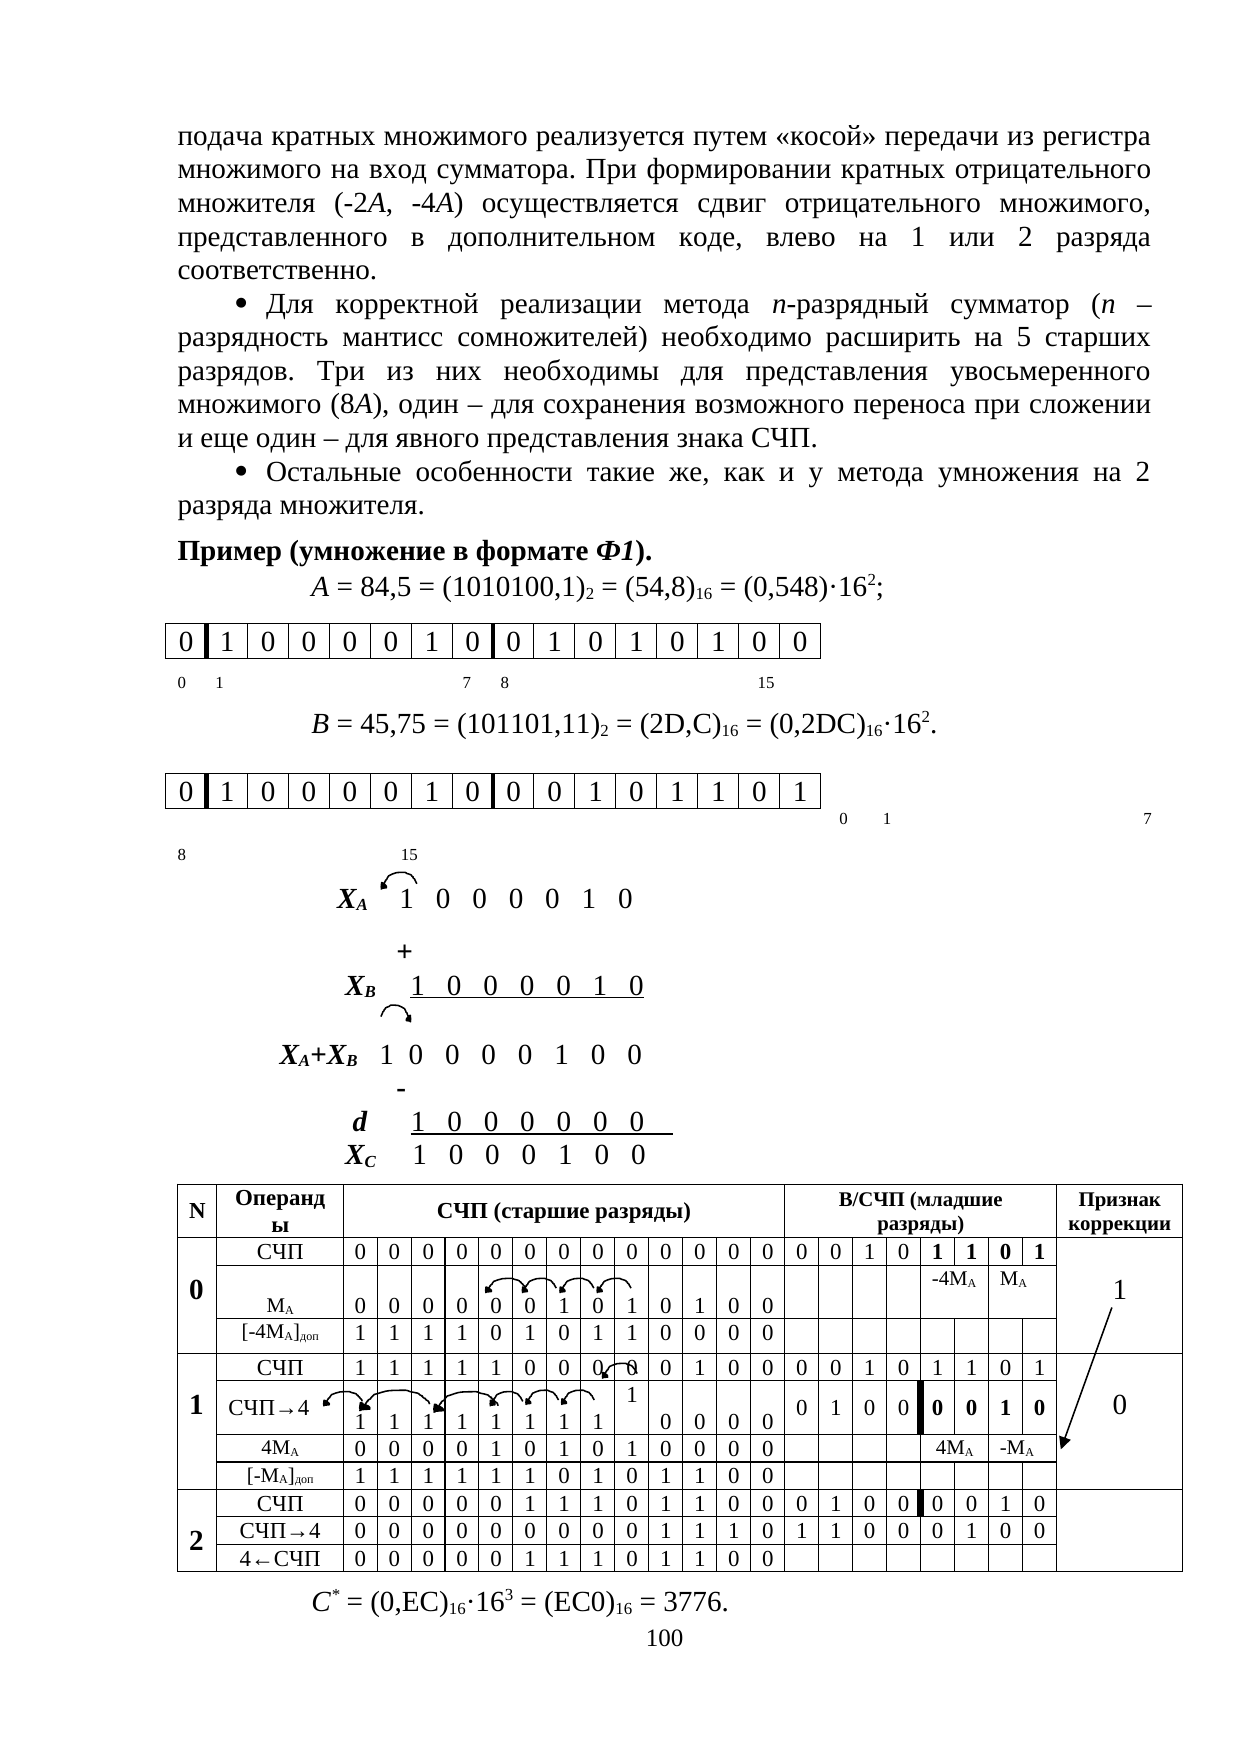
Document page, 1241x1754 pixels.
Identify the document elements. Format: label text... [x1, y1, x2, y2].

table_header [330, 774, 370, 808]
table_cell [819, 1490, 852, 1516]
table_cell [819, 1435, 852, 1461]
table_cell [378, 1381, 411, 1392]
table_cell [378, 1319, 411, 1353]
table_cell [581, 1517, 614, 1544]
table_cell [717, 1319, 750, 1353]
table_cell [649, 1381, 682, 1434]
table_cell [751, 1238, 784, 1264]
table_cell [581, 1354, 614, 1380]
text А = 84,5 = (1010100,1)2 = (54,8)16 = (0,548)·162; [252, 569, 1152, 603]
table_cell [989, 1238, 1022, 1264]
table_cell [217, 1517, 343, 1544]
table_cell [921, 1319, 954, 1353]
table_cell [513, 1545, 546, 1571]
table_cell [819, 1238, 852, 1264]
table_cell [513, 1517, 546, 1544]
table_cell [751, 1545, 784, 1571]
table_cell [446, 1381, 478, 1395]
text Пример (умножение в формате Ф1). [177, 533, 1152, 567]
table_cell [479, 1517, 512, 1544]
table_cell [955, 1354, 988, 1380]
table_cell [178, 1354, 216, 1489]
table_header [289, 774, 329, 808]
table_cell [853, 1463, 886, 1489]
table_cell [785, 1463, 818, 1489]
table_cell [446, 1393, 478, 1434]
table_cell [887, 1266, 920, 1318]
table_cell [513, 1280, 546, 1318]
text XC 1 0 0 0 1 0 0 [177, 1137, 1152, 1171]
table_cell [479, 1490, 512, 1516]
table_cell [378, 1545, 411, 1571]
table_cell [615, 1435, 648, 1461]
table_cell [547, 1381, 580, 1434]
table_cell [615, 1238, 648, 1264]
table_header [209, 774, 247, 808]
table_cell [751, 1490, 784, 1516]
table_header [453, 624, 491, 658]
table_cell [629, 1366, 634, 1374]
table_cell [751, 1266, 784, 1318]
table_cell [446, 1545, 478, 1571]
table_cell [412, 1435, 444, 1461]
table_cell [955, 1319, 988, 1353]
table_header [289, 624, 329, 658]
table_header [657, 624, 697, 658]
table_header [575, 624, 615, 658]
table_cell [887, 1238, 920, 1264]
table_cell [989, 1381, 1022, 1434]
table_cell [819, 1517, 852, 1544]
text С* = (0,ЕС)16·163 = (ЕС0)16 = 3776. [252, 1584, 1152, 1618]
text XB 1 0 0 0 0 1 0 [177, 968, 1152, 1001]
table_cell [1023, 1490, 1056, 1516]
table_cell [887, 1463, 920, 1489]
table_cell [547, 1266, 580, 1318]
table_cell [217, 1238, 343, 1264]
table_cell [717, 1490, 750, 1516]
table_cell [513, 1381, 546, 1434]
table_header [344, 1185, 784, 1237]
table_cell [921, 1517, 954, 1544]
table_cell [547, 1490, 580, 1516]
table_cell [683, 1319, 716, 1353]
text - [177, 1070, 1152, 1104]
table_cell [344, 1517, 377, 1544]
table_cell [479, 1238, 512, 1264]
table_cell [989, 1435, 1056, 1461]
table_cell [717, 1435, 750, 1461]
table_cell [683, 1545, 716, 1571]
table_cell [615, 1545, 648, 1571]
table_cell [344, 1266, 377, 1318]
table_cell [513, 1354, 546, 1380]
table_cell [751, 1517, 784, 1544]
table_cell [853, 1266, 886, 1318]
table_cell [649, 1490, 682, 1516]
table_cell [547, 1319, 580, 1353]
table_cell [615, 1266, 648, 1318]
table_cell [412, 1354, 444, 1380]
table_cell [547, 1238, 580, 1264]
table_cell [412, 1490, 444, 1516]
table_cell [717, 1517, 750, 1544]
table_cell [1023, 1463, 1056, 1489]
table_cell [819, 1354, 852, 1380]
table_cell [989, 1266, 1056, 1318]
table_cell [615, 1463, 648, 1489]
text XA 1 0 0 0 0 1 0 [177, 881, 1152, 914]
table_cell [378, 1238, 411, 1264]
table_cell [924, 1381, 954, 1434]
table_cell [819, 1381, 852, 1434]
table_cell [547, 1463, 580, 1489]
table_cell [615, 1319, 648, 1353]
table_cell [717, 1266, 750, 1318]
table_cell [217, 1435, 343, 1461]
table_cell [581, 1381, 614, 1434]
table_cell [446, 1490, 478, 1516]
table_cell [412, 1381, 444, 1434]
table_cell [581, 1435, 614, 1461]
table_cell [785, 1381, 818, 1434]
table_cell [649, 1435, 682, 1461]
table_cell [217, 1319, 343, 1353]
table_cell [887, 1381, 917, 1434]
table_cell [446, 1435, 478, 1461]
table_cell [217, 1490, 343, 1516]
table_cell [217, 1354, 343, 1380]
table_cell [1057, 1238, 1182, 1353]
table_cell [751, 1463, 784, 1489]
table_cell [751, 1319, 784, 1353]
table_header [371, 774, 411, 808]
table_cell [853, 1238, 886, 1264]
text 0 1 7 8 15 [177, 673, 1152, 706]
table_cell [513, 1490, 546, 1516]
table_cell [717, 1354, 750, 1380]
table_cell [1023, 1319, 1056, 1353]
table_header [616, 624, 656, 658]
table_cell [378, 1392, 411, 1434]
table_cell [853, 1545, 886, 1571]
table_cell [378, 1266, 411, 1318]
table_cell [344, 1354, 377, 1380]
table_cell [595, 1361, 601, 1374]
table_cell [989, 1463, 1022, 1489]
list Остальные особенности такие же, как и у метода умножения на 2 разряда множителя. [177, 454, 1152, 521]
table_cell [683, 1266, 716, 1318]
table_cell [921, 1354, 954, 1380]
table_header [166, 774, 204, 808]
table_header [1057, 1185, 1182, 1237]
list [177, 118, 1152, 286]
text 0 1 7 8 15 [177, 809, 1152, 878]
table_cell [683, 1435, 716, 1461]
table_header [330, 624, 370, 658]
text + [177, 934, 1152, 968]
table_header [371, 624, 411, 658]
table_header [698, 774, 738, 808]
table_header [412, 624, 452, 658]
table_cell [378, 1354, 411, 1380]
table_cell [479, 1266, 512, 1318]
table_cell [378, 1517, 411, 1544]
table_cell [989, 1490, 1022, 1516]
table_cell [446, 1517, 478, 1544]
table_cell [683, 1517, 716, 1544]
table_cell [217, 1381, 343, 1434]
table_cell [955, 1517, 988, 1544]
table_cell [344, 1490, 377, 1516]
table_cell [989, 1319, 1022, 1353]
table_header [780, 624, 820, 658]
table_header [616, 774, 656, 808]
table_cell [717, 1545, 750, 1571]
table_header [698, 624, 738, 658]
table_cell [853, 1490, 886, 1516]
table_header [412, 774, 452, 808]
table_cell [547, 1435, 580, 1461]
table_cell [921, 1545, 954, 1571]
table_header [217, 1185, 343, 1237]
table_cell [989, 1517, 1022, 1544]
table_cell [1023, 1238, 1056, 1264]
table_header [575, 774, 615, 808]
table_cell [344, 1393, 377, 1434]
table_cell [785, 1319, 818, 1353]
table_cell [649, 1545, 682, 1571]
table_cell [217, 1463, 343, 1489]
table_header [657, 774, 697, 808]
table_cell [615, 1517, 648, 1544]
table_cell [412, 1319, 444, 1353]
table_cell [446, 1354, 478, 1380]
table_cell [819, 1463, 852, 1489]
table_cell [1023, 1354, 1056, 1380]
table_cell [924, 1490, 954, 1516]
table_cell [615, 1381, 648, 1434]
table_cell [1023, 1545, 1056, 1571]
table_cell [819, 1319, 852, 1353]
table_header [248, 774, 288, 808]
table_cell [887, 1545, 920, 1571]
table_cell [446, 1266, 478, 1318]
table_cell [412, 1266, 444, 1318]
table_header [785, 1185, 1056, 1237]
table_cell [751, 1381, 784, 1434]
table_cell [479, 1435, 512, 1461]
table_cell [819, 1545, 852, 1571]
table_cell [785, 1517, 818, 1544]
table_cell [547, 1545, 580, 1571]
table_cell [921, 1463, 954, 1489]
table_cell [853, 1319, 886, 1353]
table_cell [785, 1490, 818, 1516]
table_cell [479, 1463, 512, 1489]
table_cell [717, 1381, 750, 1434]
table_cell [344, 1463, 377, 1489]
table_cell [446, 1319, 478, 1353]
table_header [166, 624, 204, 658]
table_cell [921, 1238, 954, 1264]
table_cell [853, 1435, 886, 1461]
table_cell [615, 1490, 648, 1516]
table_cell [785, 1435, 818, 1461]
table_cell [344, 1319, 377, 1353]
list Для корректной реализации метода n-разрядный сумматор (n – разрядность мантисс сомножителей) необходимо расширить на 5 старших разрядов. Три из них необходимы для представления увосьмеренного множимого (8А), один – для сохранения возможного переноса при сложении и еще один – для явного представления знака СЧП. [177, 286, 1152, 454]
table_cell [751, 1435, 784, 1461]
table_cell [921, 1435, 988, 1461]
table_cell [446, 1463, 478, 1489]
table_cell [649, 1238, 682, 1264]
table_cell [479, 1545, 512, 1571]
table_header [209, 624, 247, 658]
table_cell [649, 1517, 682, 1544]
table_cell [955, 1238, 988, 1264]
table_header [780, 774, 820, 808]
text d 1 0 0 0 0 0 0 [177, 1104, 1152, 1137]
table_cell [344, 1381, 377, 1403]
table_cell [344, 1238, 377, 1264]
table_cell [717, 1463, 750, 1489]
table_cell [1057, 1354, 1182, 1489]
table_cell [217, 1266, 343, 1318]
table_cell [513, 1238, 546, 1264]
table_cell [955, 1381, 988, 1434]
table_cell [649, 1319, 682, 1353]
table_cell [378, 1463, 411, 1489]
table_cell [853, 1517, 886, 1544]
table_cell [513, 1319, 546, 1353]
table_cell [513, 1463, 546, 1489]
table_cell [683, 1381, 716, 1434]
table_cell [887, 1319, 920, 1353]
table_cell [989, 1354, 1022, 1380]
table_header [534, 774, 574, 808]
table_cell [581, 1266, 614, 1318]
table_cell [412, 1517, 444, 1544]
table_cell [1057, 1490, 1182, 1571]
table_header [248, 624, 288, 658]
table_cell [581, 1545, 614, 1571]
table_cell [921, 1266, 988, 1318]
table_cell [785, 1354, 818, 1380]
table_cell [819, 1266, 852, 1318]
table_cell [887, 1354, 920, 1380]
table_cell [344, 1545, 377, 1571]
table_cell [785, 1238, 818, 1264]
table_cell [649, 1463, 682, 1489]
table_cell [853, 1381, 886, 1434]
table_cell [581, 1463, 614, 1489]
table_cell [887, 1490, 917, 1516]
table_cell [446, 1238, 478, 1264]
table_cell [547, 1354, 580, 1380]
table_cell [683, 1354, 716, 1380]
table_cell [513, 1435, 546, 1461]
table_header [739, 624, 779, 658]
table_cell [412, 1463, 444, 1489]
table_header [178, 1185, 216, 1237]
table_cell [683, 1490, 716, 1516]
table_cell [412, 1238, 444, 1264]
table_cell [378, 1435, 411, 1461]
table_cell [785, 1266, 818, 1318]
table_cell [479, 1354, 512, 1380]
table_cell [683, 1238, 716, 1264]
text XA+XB 1 0 0 0 0 1 0 0 [177, 1037, 1152, 1070]
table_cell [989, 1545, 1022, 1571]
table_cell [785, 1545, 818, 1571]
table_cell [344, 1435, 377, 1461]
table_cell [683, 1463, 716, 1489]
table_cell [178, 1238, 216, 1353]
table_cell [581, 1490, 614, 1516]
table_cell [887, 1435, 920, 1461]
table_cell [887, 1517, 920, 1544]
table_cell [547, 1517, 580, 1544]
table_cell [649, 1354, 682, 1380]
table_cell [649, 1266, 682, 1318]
text В = 45,75 = (101101,11)2 = (2D,C)16 = (0,2DC)16·162. [252, 706, 1152, 740]
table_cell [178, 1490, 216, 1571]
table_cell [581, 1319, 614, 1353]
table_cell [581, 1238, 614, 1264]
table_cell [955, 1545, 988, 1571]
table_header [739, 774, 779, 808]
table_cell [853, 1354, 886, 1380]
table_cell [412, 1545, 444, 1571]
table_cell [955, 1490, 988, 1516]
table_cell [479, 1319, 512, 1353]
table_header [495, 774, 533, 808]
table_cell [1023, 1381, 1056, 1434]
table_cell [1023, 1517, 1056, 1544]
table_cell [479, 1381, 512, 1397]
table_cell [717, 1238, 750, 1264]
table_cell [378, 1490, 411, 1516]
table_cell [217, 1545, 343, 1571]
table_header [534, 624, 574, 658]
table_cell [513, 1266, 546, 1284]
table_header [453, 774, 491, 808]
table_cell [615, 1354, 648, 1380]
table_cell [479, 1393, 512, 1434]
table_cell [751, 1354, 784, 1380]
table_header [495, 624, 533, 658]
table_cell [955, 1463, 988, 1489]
